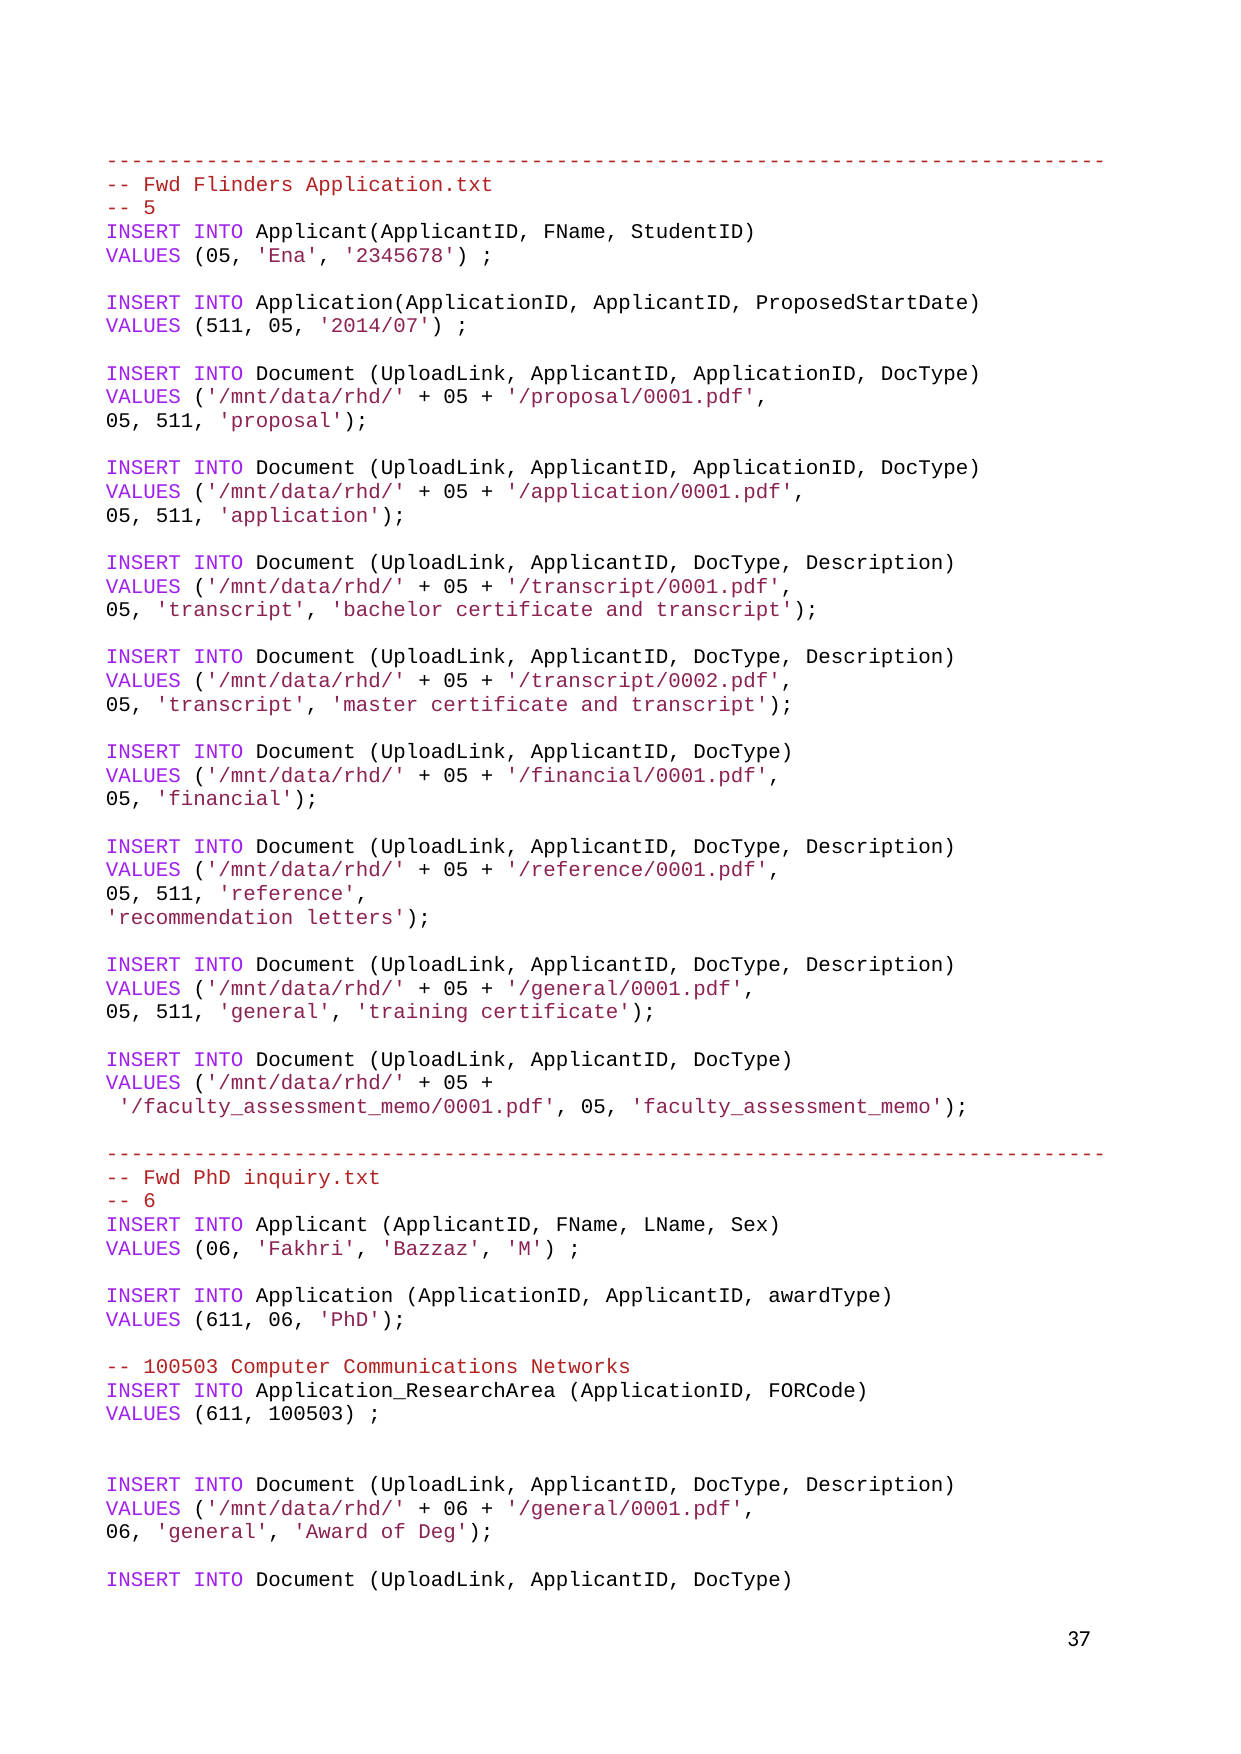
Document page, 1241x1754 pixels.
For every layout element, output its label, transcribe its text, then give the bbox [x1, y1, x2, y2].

text 05, 511, 'proposal'); [106, 410, 1124, 434]
text VALUES ('/mnt/data/rhd/' + 05 + '/application/0001.pdf', [106, 481, 1124, 505]
text INSERT INTO Applicant(ApplicantID, FName, StudentID) [106, 221, 1124, 244]
text VALUES (611, 100503) ; [106, 1403, 1124, 1427]
text INSERT INTO Document (UploadLink, ApplicantID, DocType, Description) [106, 647, 1124, 670]
text INSERT INTO Document (UploadLink, ApplicantID, DocType, Description) [106, 954, 1124, 978]
text VALUES ('/mnt/data/rhd/' + 05 + [106, 1072, 1124, 1096]
text 05, 'financial'); [106, 788, 1124, 812]
text INSERT INTO Document (UploadLink, ApplicantID, ApplicationID, DocType) [106, 363, 1124, 386]
text INSERT INTO Document (UploadLink, ApplicantID, DocType) [106, 1048, 1124, 1072]
text -- 100503 Computer Communications Networks [106, 1356, 1124, 1379]
text INSERT INTO Document (UploadLink, ApplicantID, DocType, Description) [106, 1474, 1124, 1498]
text INSERT INTO Document (UploadLink, ApplicantID, ApplicationID, DocType) [106, 457, 1124, 481]
text INSERT INTO Document (UploadLink, ApplicantID, DocType, Description) [106, 836, 1124, 859]
text VALUES ('/mnt/data/rhd/' + 05 + '/transcript/0001.pdf', [106, 576, 1124, 599]
text INSERT INTO Application_ResearchArea (ApplicationID, FORCode) [106, 1379, 1124, 1403]
text VALUES ('/mnt/data/rhd/' + 05 + '/general/0001.pdf', [106, 978, 1124, 1001]
text INSERT INTO Application (ApplicationID, ApplicantID, awardType) [106, 1285, 1124, 1309]
text VALUES ('/mnt/data/rhd/' + 05 + '/reference/0001.pdf', [106, 859, 1124, 883]
text 'recommendation letters'); [106, 907, 1124, 930]
text 05, 511, 'application'); [106, 505, 1124, 528]
text INSERT INTO Application(ApplicationID, ApplicantID, ProposedStartDate) [106, 292, 1124, 316]
text VALUES ('/mnt/data/rhd/' + 05 + '/transcript/0002.pdf', [106, 670, 1124, 694]
text '/faculty_assessment_memo/0001.pdf', 05, 'faculty_assessment_memo'); [106, 1096, 1124, 1119]
text VALUES (511, 05, '2014/07') ; [106, 316, 1124, 339]
text 05, 'transcript', 'bachelor certificate and transcript'); [106, 599, 1124, 623]
text INSERT INTO Document (UploadLink, ApplicantID, DocType, Description) [106, 552, 1124, 576]
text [106, 1569, 1124, 1592]
text VALUES ('/mnt/data/rhd/' + 05 + '/proposal/0001.pdf', [106, 386, 1124, 410]
text 05, 511, 'general', 'training certificate'); [106, 1001, 1124, 1025]
text VALUES ('/mnt/data/rhd/' + 05 + '/financial/0001.pdf', [106, 765, 1124, 788]
text VALUES (06, 'Fakhri', 'Bazzaz', 'M') ; [106, 1238, 1124, 1261]
text 05, 511, 'reference', [106, 883, 1124, 907]
text VALUES (611, 06, 'PhD'); [106, 1309, 1124, 1332]
text -- Fwd PhD inquiry.txt [106, 1167, 1124, 1190]
text -------------------------------------------------------------------------------- [106, 1143, 1124, 1167]
text -- Fwd Flinders Application.txt [106, 174, 1124, 197]
text VALUES (05, 'Ena', '2345678') ; [106, 244, 1124, 268]
text -- 6 [106, 1190, 1124, 1214]
text 06, 'general', 'Award of Deg'); [106, 1521, 1124, 1545]
text -------------------------------------------------------------------------------- [106, 150, 1124, 174]
text -- 5 [106, 197, 1124, 221]
text INSERT INTO Applicant (ApplicantID, FName, LName, Sex) [106, 1214, 1124, 1238]
text INSERT INTO Document (UploadLink, ApplicantID, DocType) [106, 741, 1124, 765]
text 05, 'transcript', 'master certificate and transcript'); [106, 694, 1124, 717]
text VALUES ('/mnt/data/rhd/' + 06 + '/general/0001.pdf', [106, 1498, 1124, 1521]
